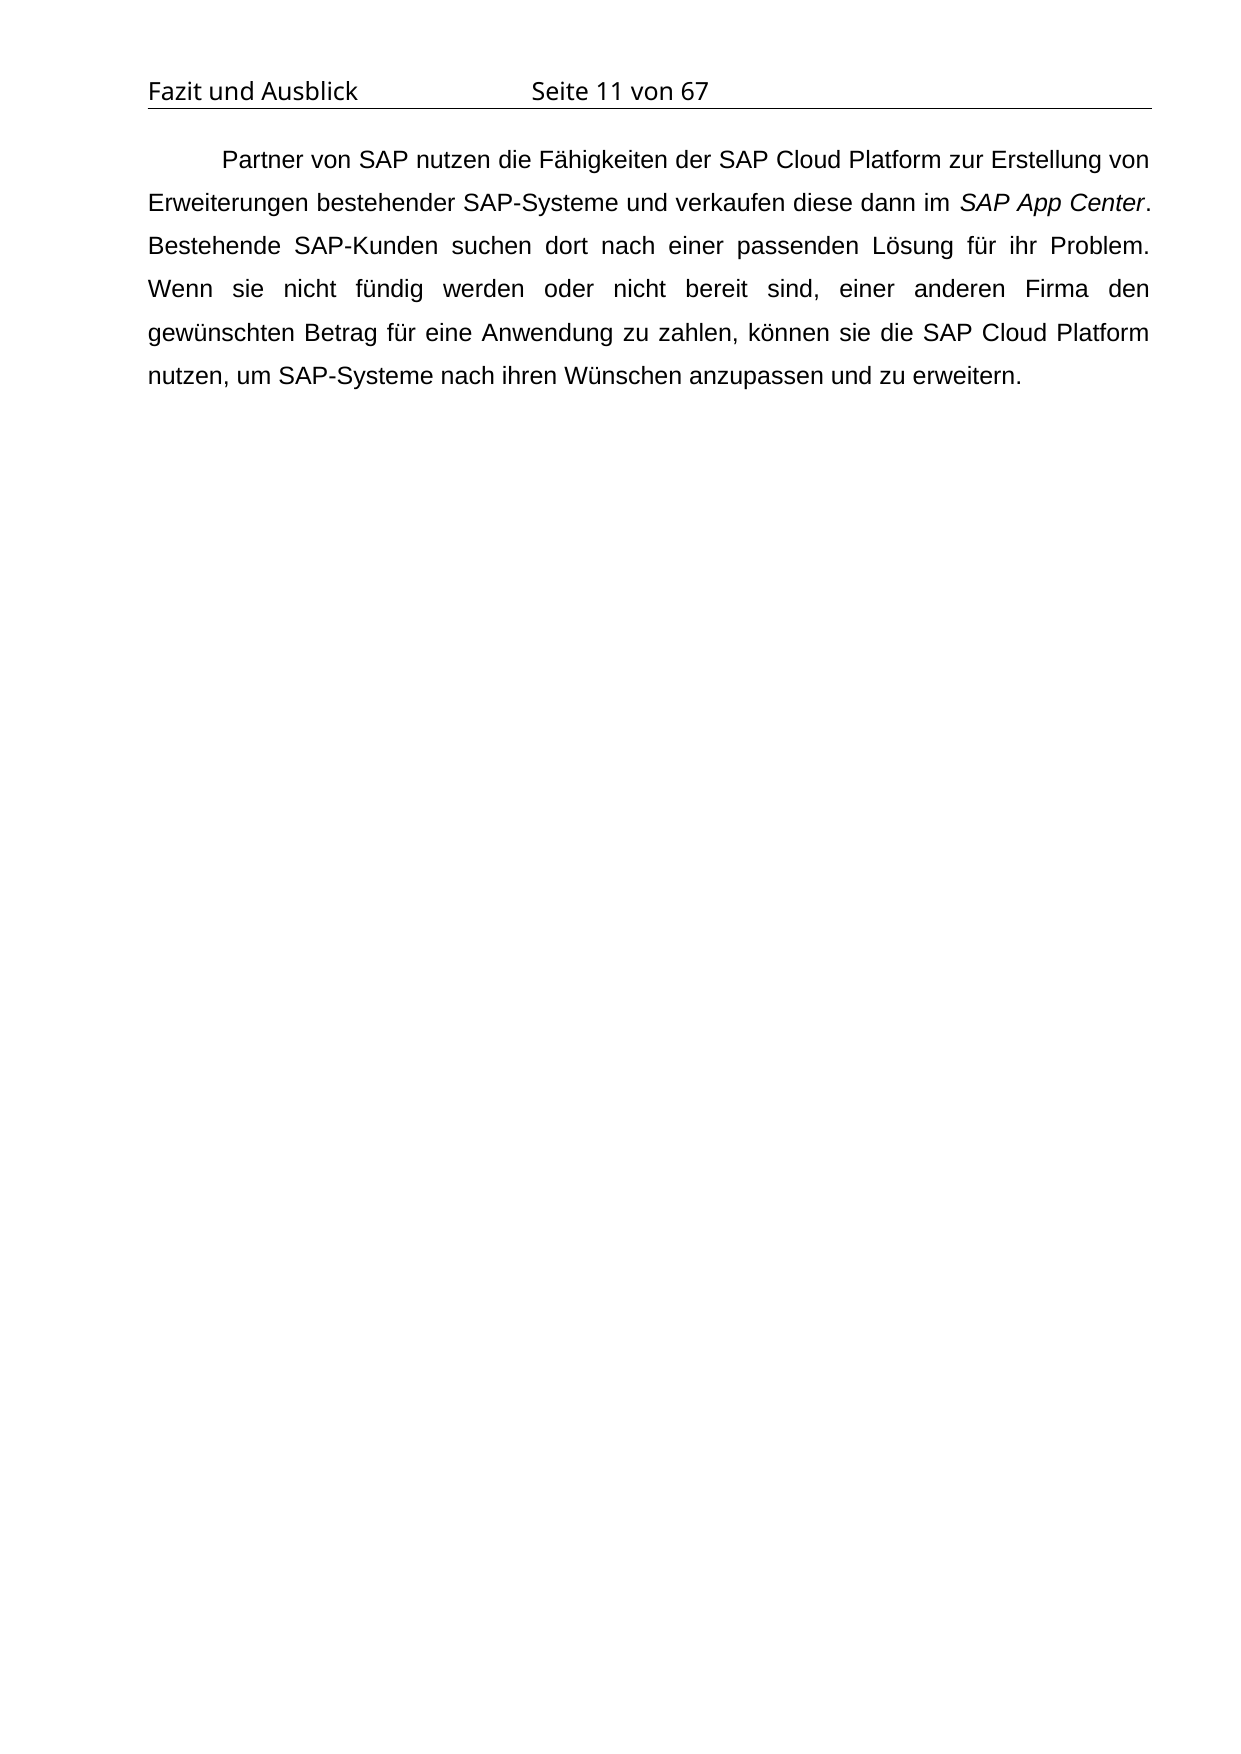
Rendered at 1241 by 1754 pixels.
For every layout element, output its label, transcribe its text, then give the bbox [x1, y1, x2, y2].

text Partner von SAP nutzen die Fähigkeiten der SAP Cloud Platform zur Erstellung von Erweiterungen bestehender SAP-Systeme und verkaufen diese dann im SAP App Center. Bestehende SAP-Kunden suchen dort nach einer passenden Lösung für ihr Problem. Wenn sie nicht fündig werden oder nicht bereit sind, einer anderen Firma den gewünschten Betrag für eine Anwendung zu zahlen, können sie die SAP Cloud Platform nutzen, um SAP-Systeme nach ihren Wünschen anzupassen und zu erweitern. [148, 145, 1152, 389]
